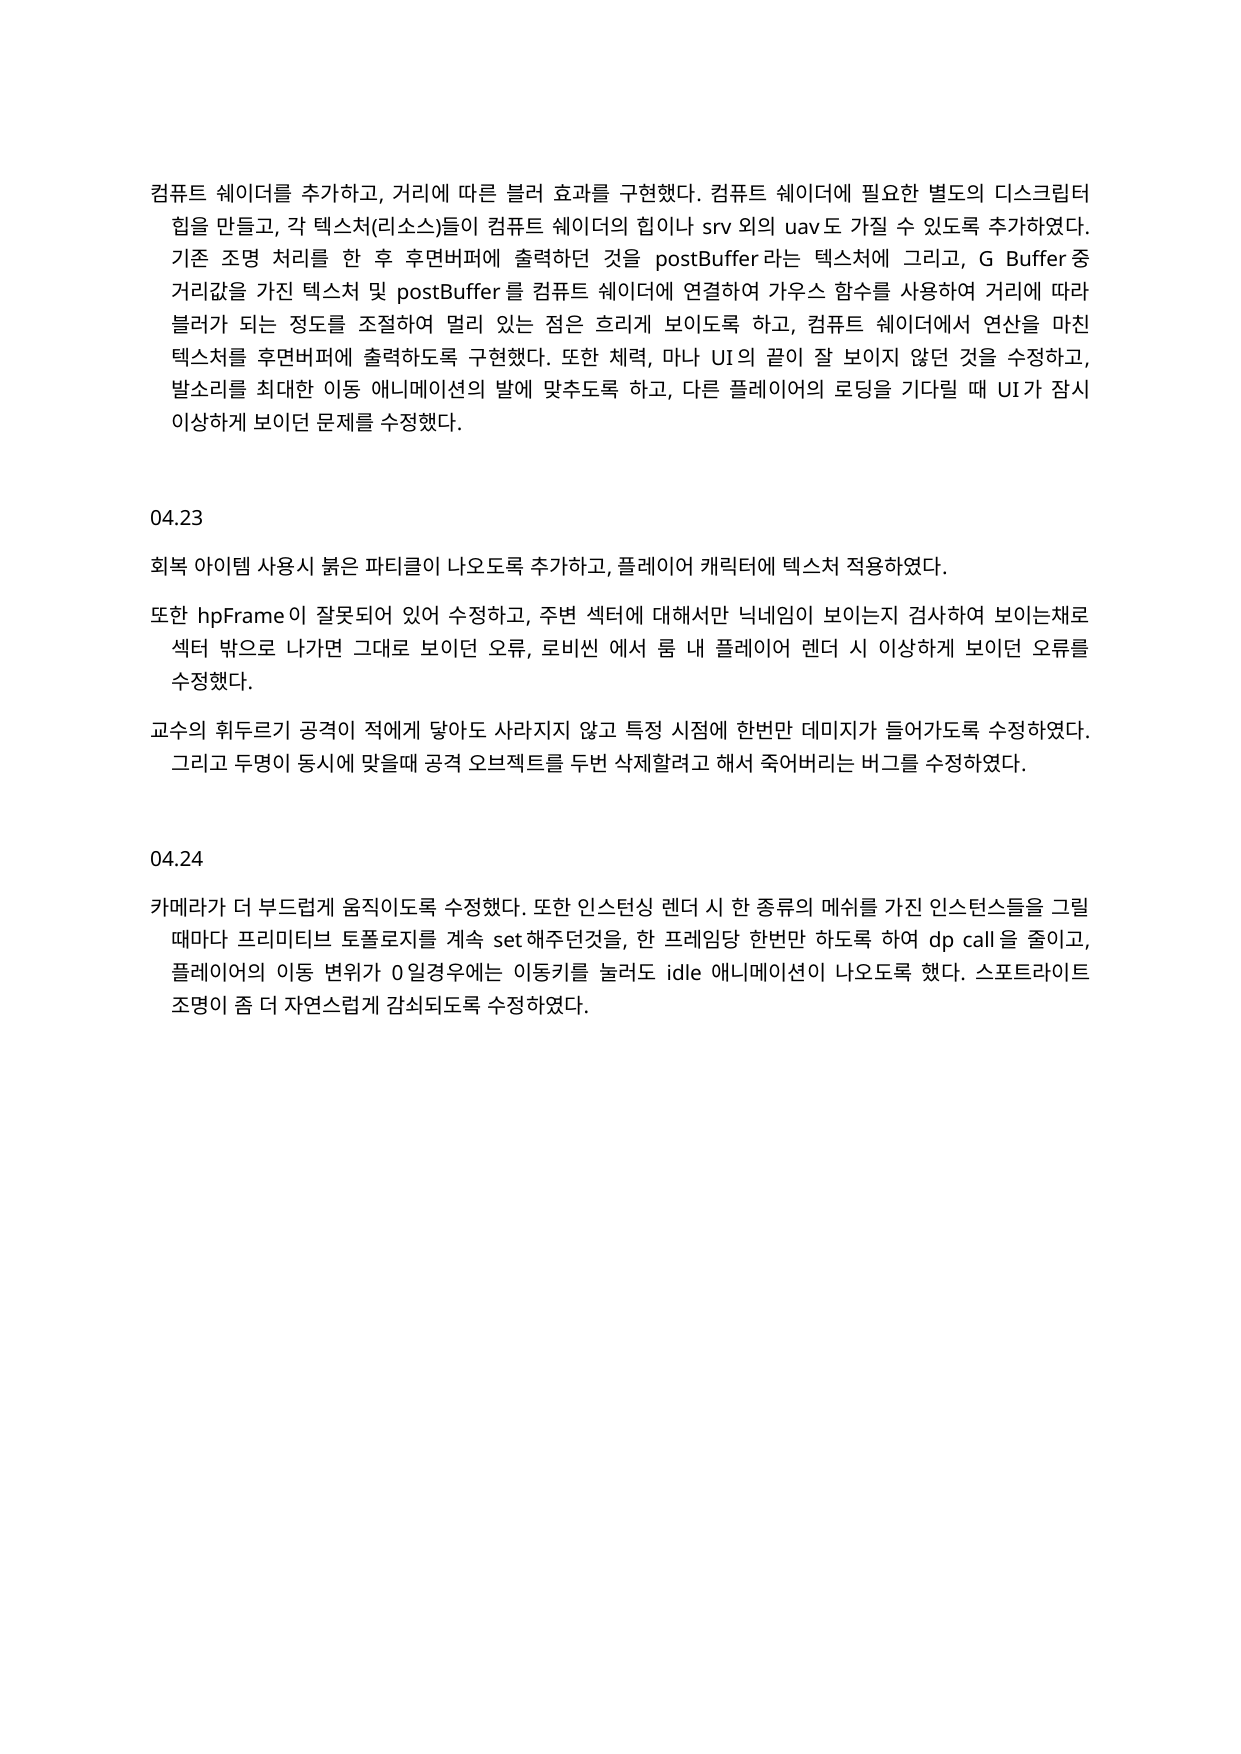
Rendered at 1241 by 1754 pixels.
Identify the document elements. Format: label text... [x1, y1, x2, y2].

text 04.24 [150, 844, 1090, 872]
text 04.23 [150, 503, 1090, 531]
text 회복 아이템 사용시 붉은 파티클이 나오도록 추가하고, 플레이어 캐릭터에 텍스처 적용하였다. [150, 550, 1090, 580]
text 또한 hpFrame이 잘못되어 있어 수정하고, 주변 섹터에 대해서만 닉네임이 보이는지 검사하여 보이는채로 섹터 밖으로 나가면 그대로 보이던 오류, 로비씬 에서 룸 내 플레이어 렌더 시 이상하게 보이던 오류를 수정했다. [150, 599, 1090, 695]
text 카메라가 더 부드럽게 움직이도록 수정했다. 또한 인스턴싱 렌더 시 한 종류의 메쉬를 가진 인스턴스들을 그릴 때마다 프리미티브 토폴로지를 계속 set해주던것을, 한 프레임당 한번만 하도록 하여 dp call을 줄이고, 플레이어의 이동 변위가 0일경우에는 이동키를 눌러도 idle 애니메이션이 나오도록 했다. 스포트라이트 조명이 좀 더 자연스럽게 감쇠되도록 수정하였다. [150, 891, 1090, 1019]
text 교수의 휘두르기 공격이 적에게 닿아도 사라지지 않고 특정 시점에 한번만 데미지가 들어가도록 수정하였다. 그리고 두명이 동시에 맞을때 공격 오브젝트를 두번 삭제할려고 해서 죽어버리는 버그를 수정하였다. [150, 714, 1090, 777]
text 컴퓨트 쉐이더를 추가하고, 거리에 따른 블러 효과를 구현했다. 컴퓨트 쉐이더에 필요한 별도의 디스크립터 힙을 만들고, 각 텍스처(리소스)들이 컴퓨트 쉐이더의 힙이나 srv 외의 uav도 가질 수 있도록 추가하였다. 기존 조명 처리를 한 후 후면버퍼에 출력하던 것을 postBuffer라는 텍스처에 그리고, G Buffer중 거리값을 가진 텍스처 및 postBuffer를 컴퓨트 쉐이더에 연결하여 가우스 함수를 사용하여 거리에 따라 블러가 되는 정도를 조절하여 멀리 있는 점은 흐리게 보이도록 하고, 컴퓨트 쉐이더에서 연산을 마친 텍스처를 후면버퍼에 출력하도록 구현했다. 또한 체력, 마나 UI의 끝이 잘 보이지 않던 것을 수정하고, 발소리를 최대한 이동 애니메이션의 발에 맞추도록 하고, 다른 플레이어의 로딩을 기다릴 때 UI가 잠시 이상하게 보이던 문제를 수정했다. [150, 177, 1090, 436]
